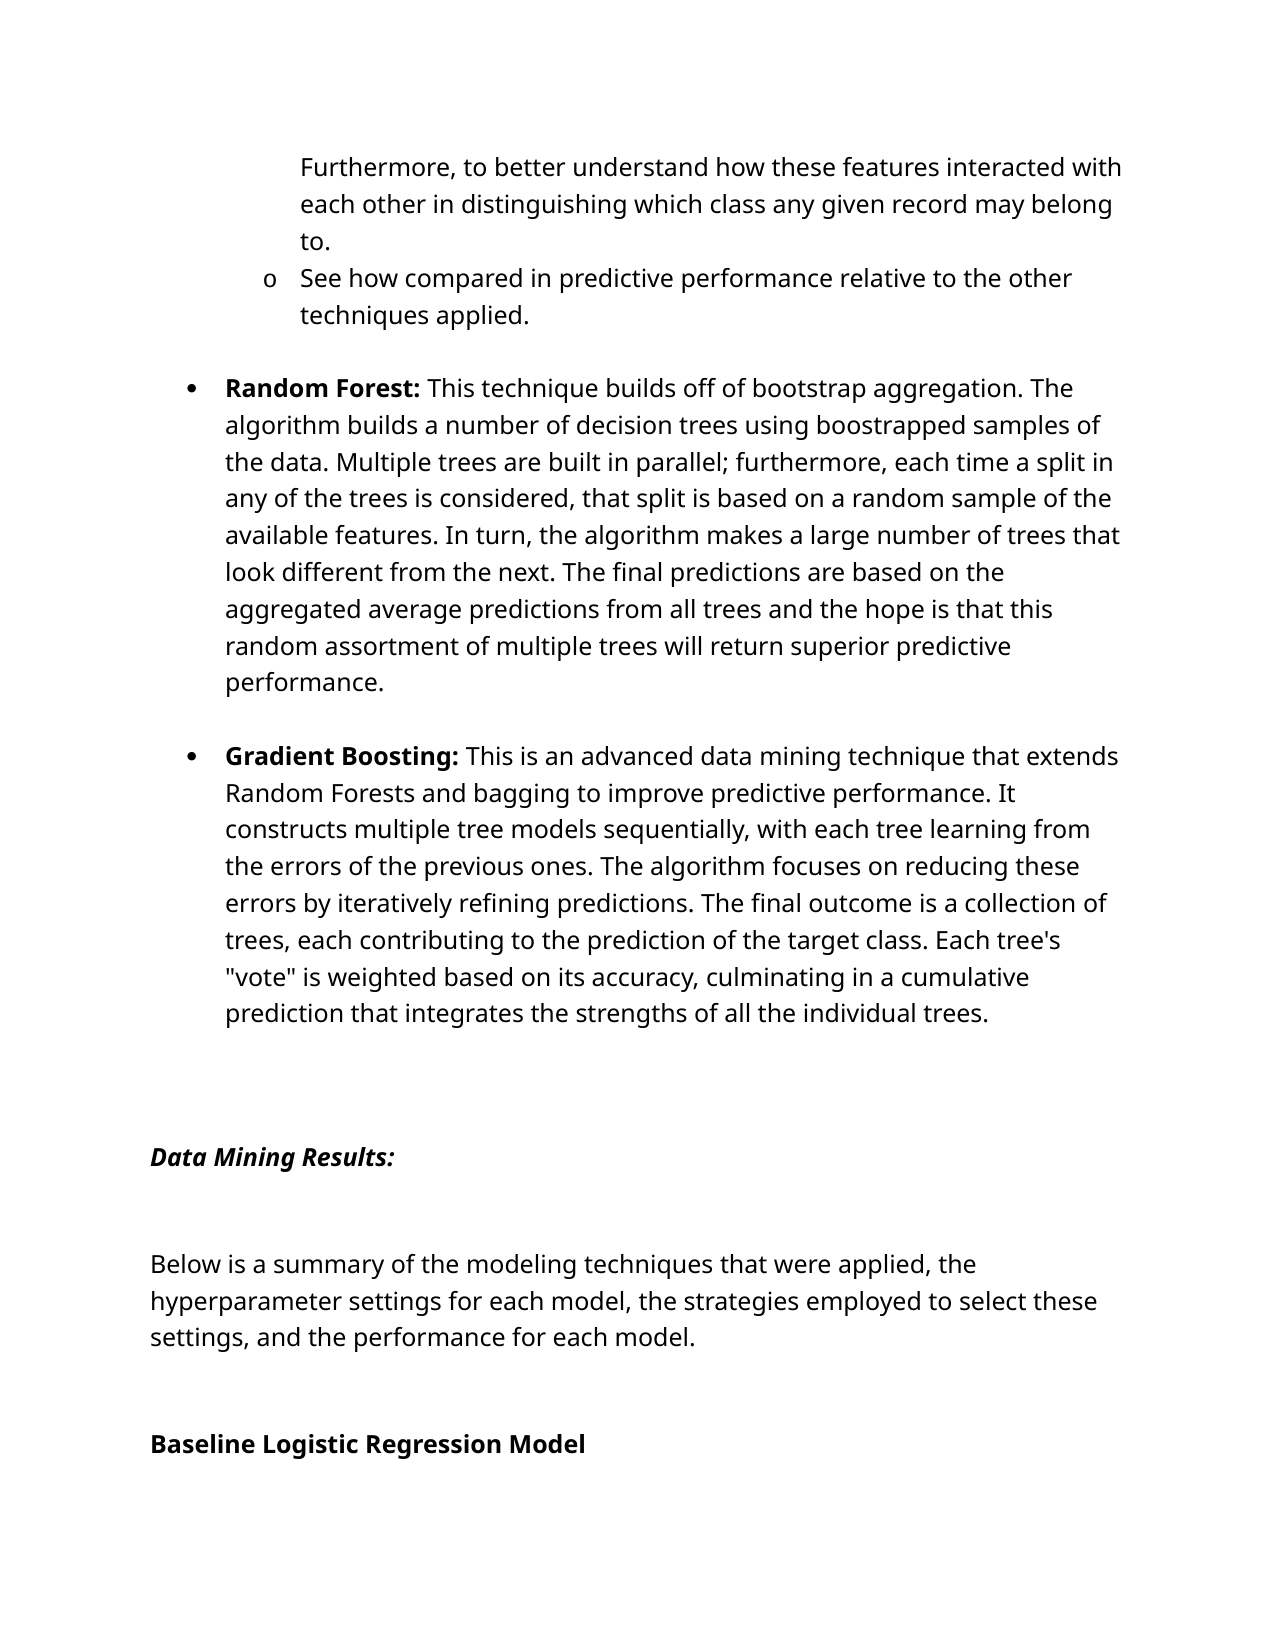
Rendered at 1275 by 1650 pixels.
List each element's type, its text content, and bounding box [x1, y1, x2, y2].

list See how compared in predictive performance relative to the other techniques applied. [262, 260, 1125, 331]
list Random Forest: This technique builds off of bootstrap aggregation. The algorithm builds a number of decision trees using boostrapped samples of the data. Multiple trees are built in parallel; furthermore, each time a split in any of the trees is considered, that split is based on a random sample of the available features. In turn, the algorithm makes a large number of trees that look different from the next. The final predictions are based on the aggregated average predictions from all trees and the hope is that this random assortment of multiple trees will return superior predictive performance. [187, 371, 1125, 699]
list Gradient Boosting: This is an advanced data mining technique that extends Random Forests and bagging to improve predictive performance. It constructs multiple tree models sequentially, with each tree learning from the errors of the previous ones. The algorithm focuses on reducing these errors by iteratively refining predictions. The final outcome is a collection of trees, each contributing to the prediction of the target class. Each tree's "vote" is weighted based on its accuracy, culminating in a cumulative prediction that integrates the strengths of all the individual trees. [187, 738, 1125, 1030]
text Baseline Logistic Regression Model [150, 1427, 1125, 1461]
text Data Mining Results: [150, 1139, 1125, 1174]
text Below is a summary of the modeling techniques that were applied, the hyperparameter settings for each model, the strategies employed to select these settings, and the performance for each model. [150, 1246, 1125, 1354]
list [262, 150, 1125, 258]
